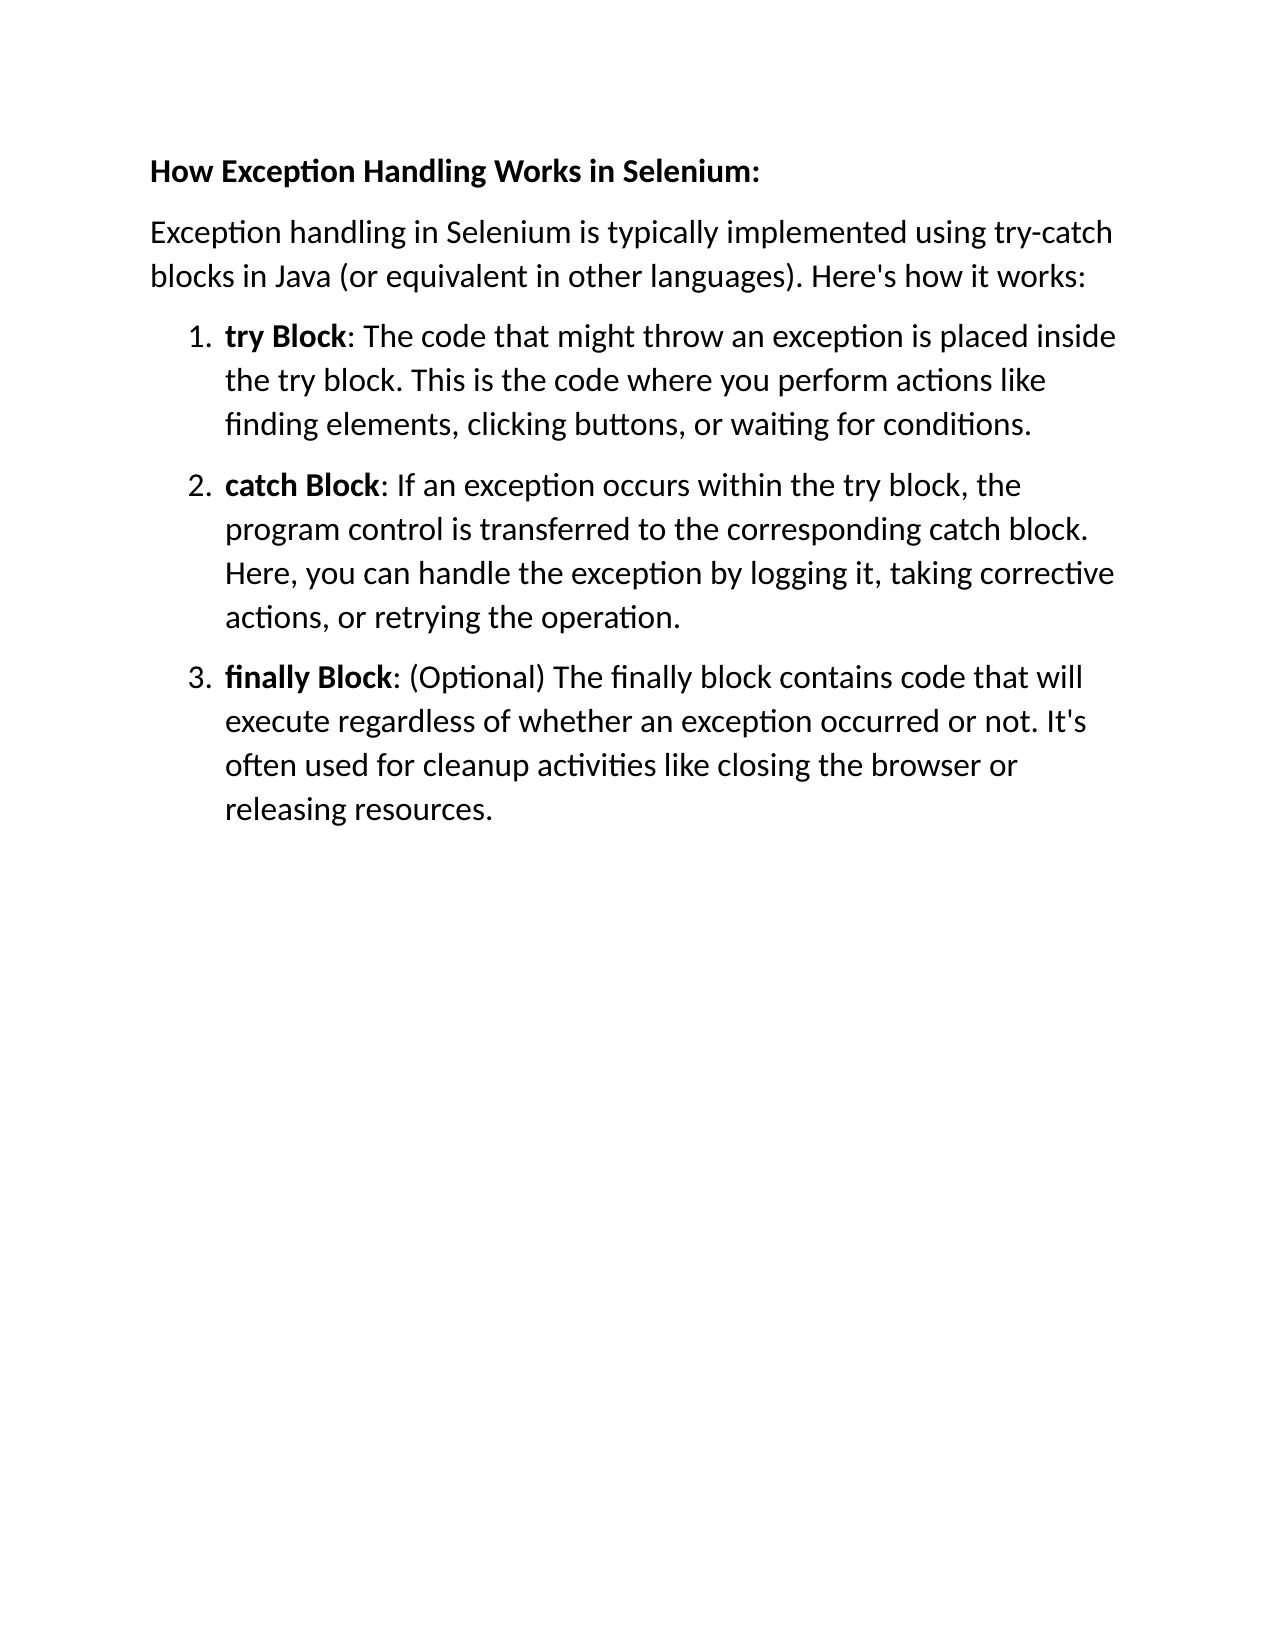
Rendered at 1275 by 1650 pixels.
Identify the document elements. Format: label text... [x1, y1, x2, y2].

list try Block: The code that might throw an exception is placed inside the try block. This is the code where you perform actions like finding elements, clicking buttons, or waiting for conditions. [187, 315, 1125, 444]
list finally Block: (Optional) The finally block contains code that will execute regardless of whether an exception occurred or not. It's often used for cleanup activities like closing the browser or releasing resources. [187, 656, 1125, 829]
list catch Block: If an exception occurs within the try block, the program control is transferred to the corresponding catch block. Here, you can handle the exception by logging it, taking corrective actions, or retrying the operation. [187, 464, 1125, 636]
text How Exception Handling Works in Selenium: [150, 150, 1125, 191]
text Exception handling in Selenium is typically implemented using try-catch blocks in Java (or equivalent in other languages). Here's how it works: [150, 211, 1125, 295]
